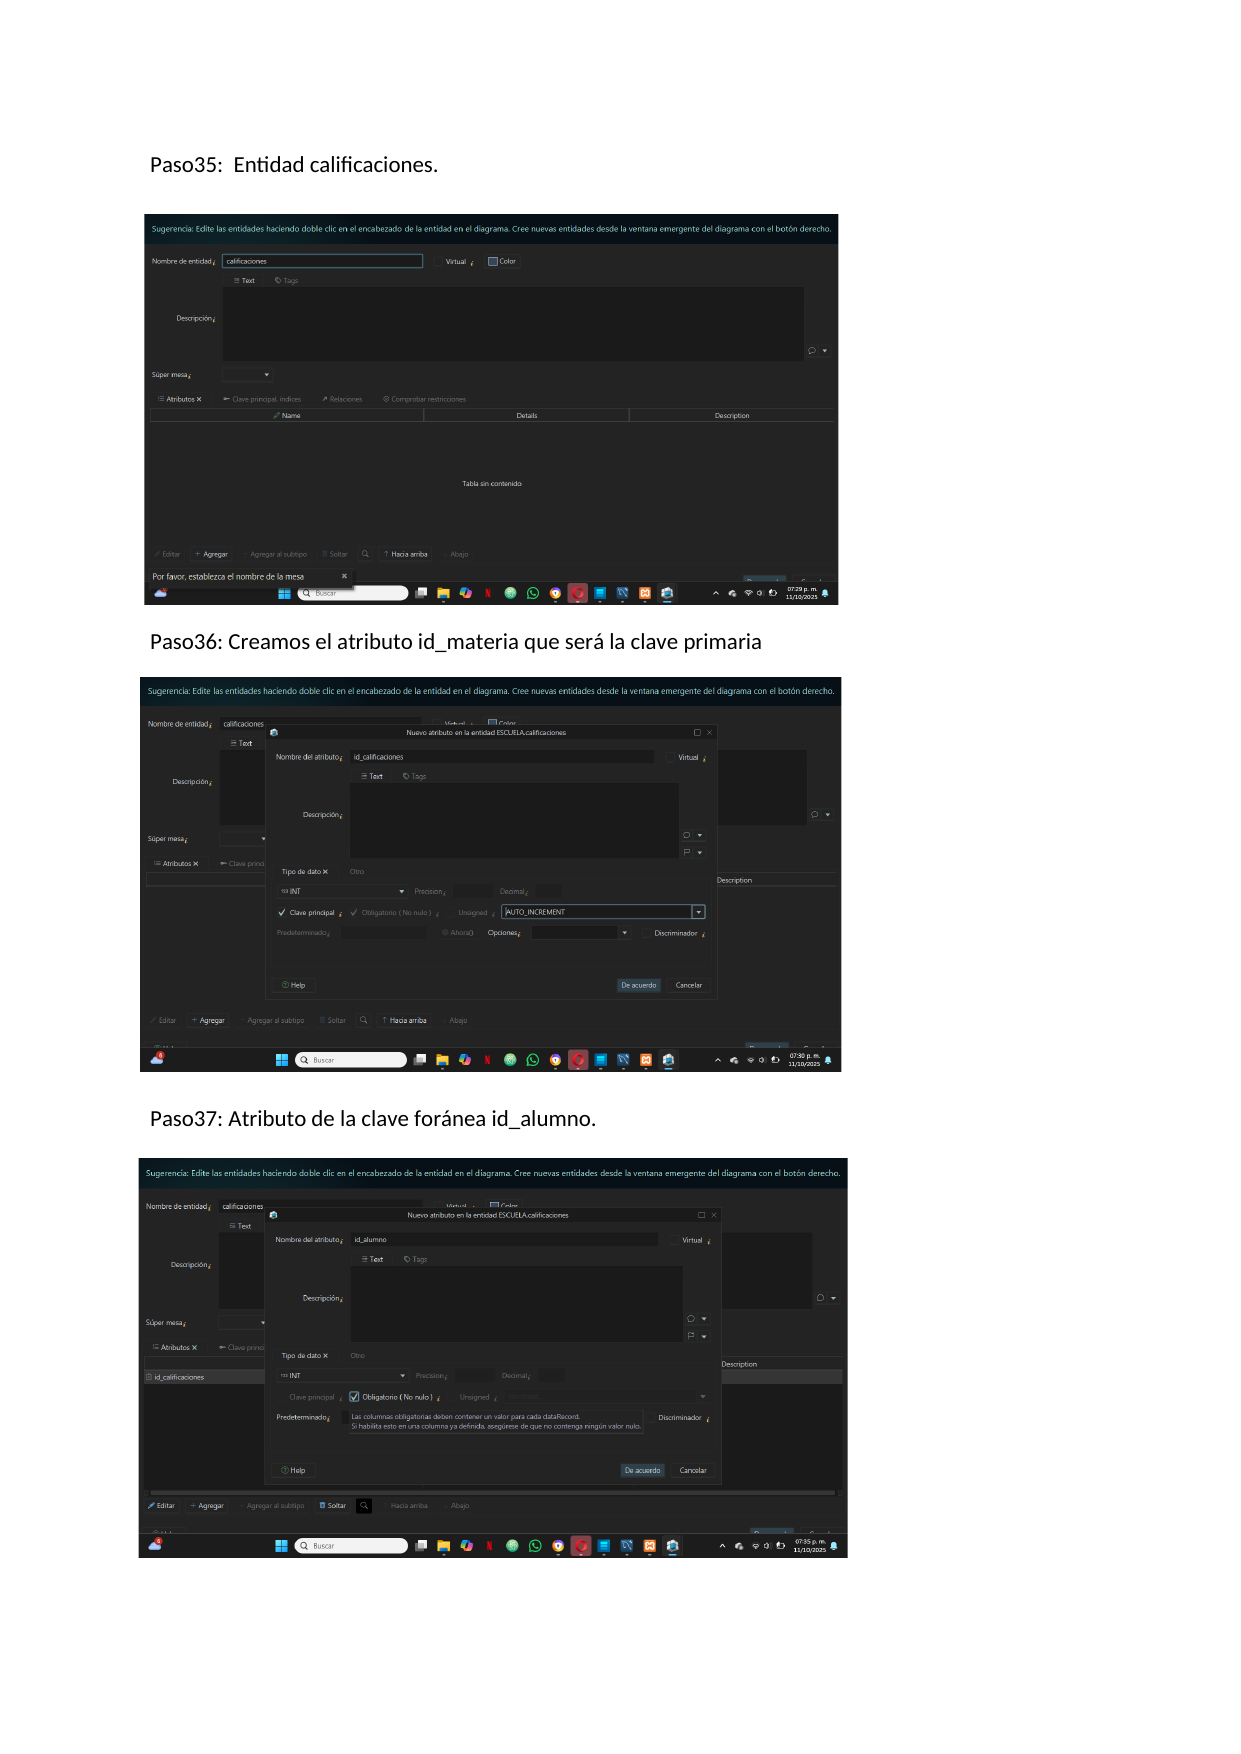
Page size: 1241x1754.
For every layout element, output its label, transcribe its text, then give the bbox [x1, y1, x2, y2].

text Paso37: Atributo de la clave foránea id_alumno. [150, 1104, 1090, 1132]
text Paso36: Creamos el atributo id_materia que será la clave primaria [150, 627, 1090, 655]
text Paso35: Entidad calificaciones. [150, 150, 1090, 178]
picture [140, 677, 842, 1072]
picture [144, 214, 839, 605]
picture [138, 1158, 848, 1558]
